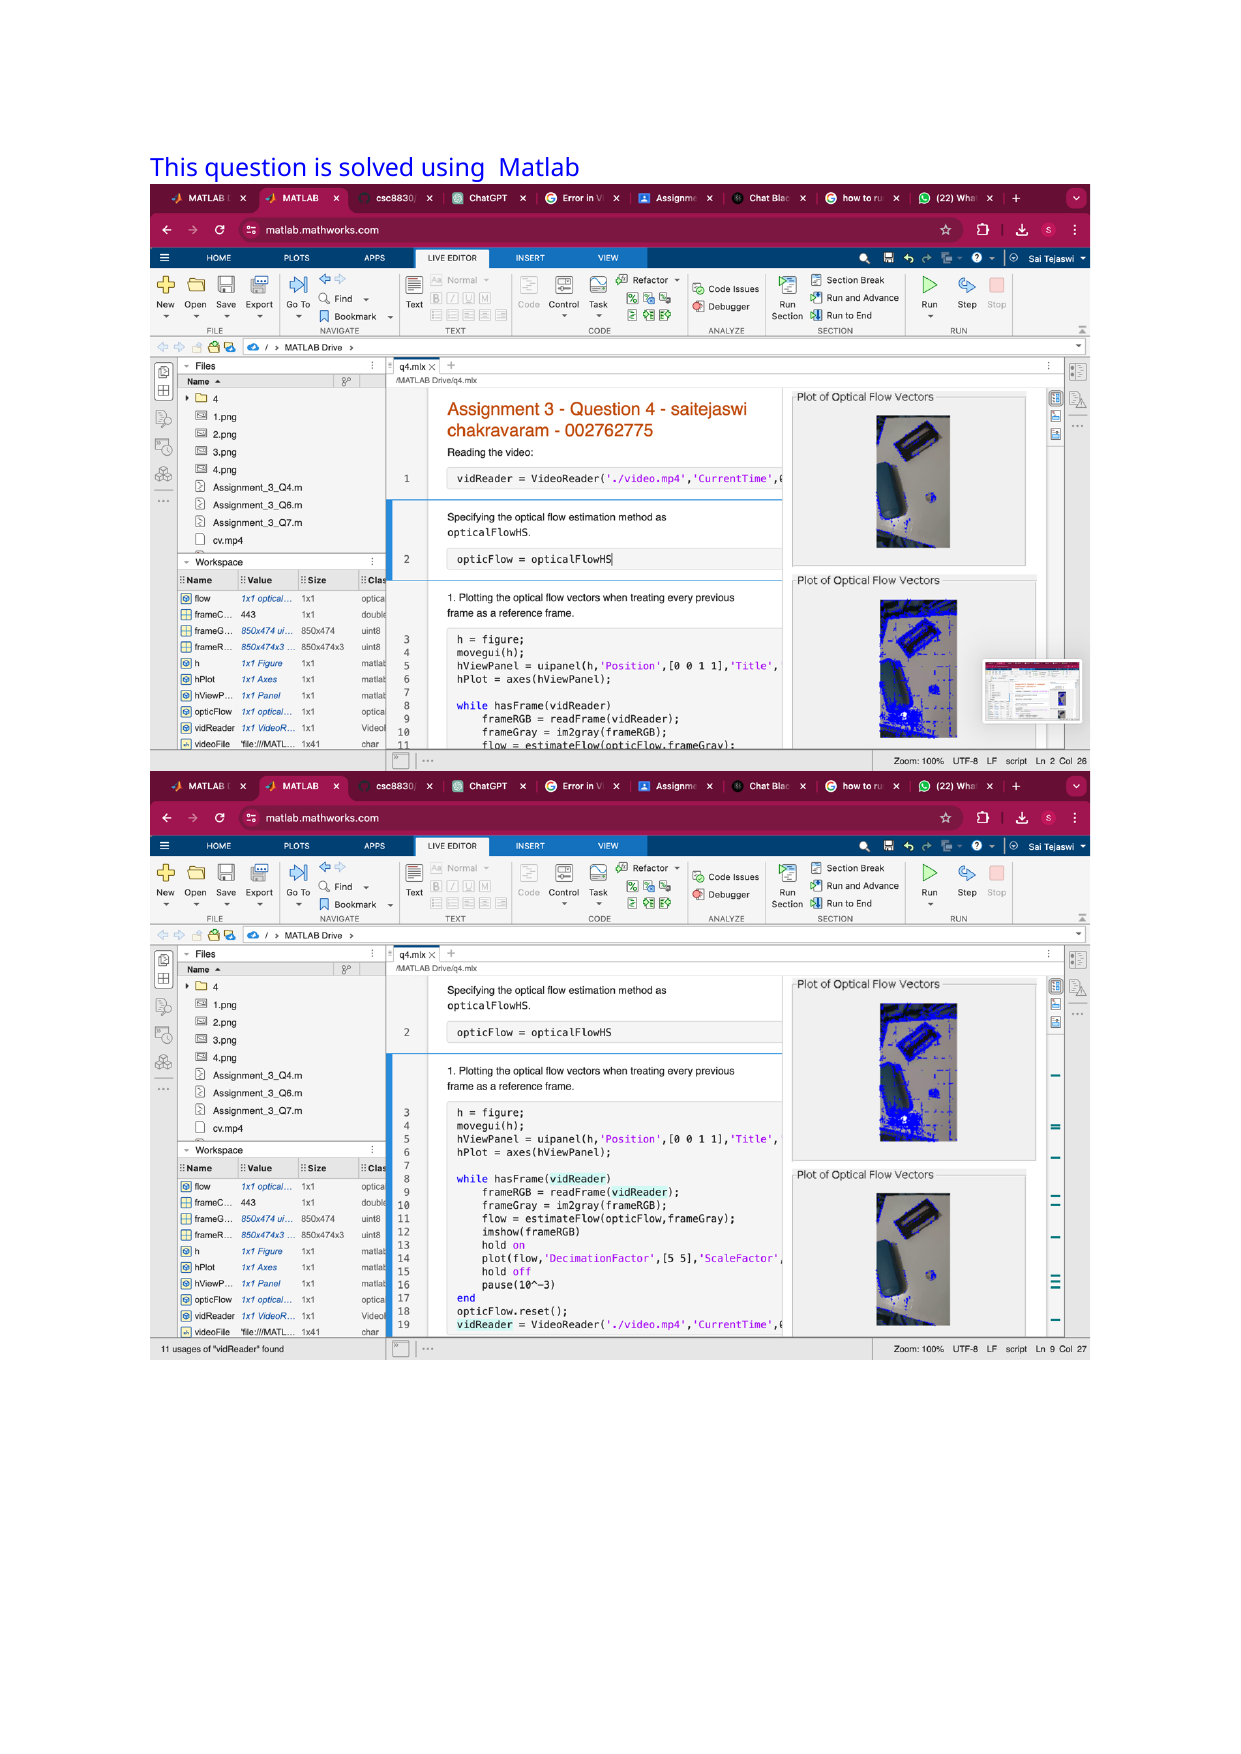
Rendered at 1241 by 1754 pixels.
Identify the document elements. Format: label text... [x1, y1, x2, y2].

text This question is solved using Matlab : [150, 150, 1090, 184]
picture [150, 184, 1091, 1360]
